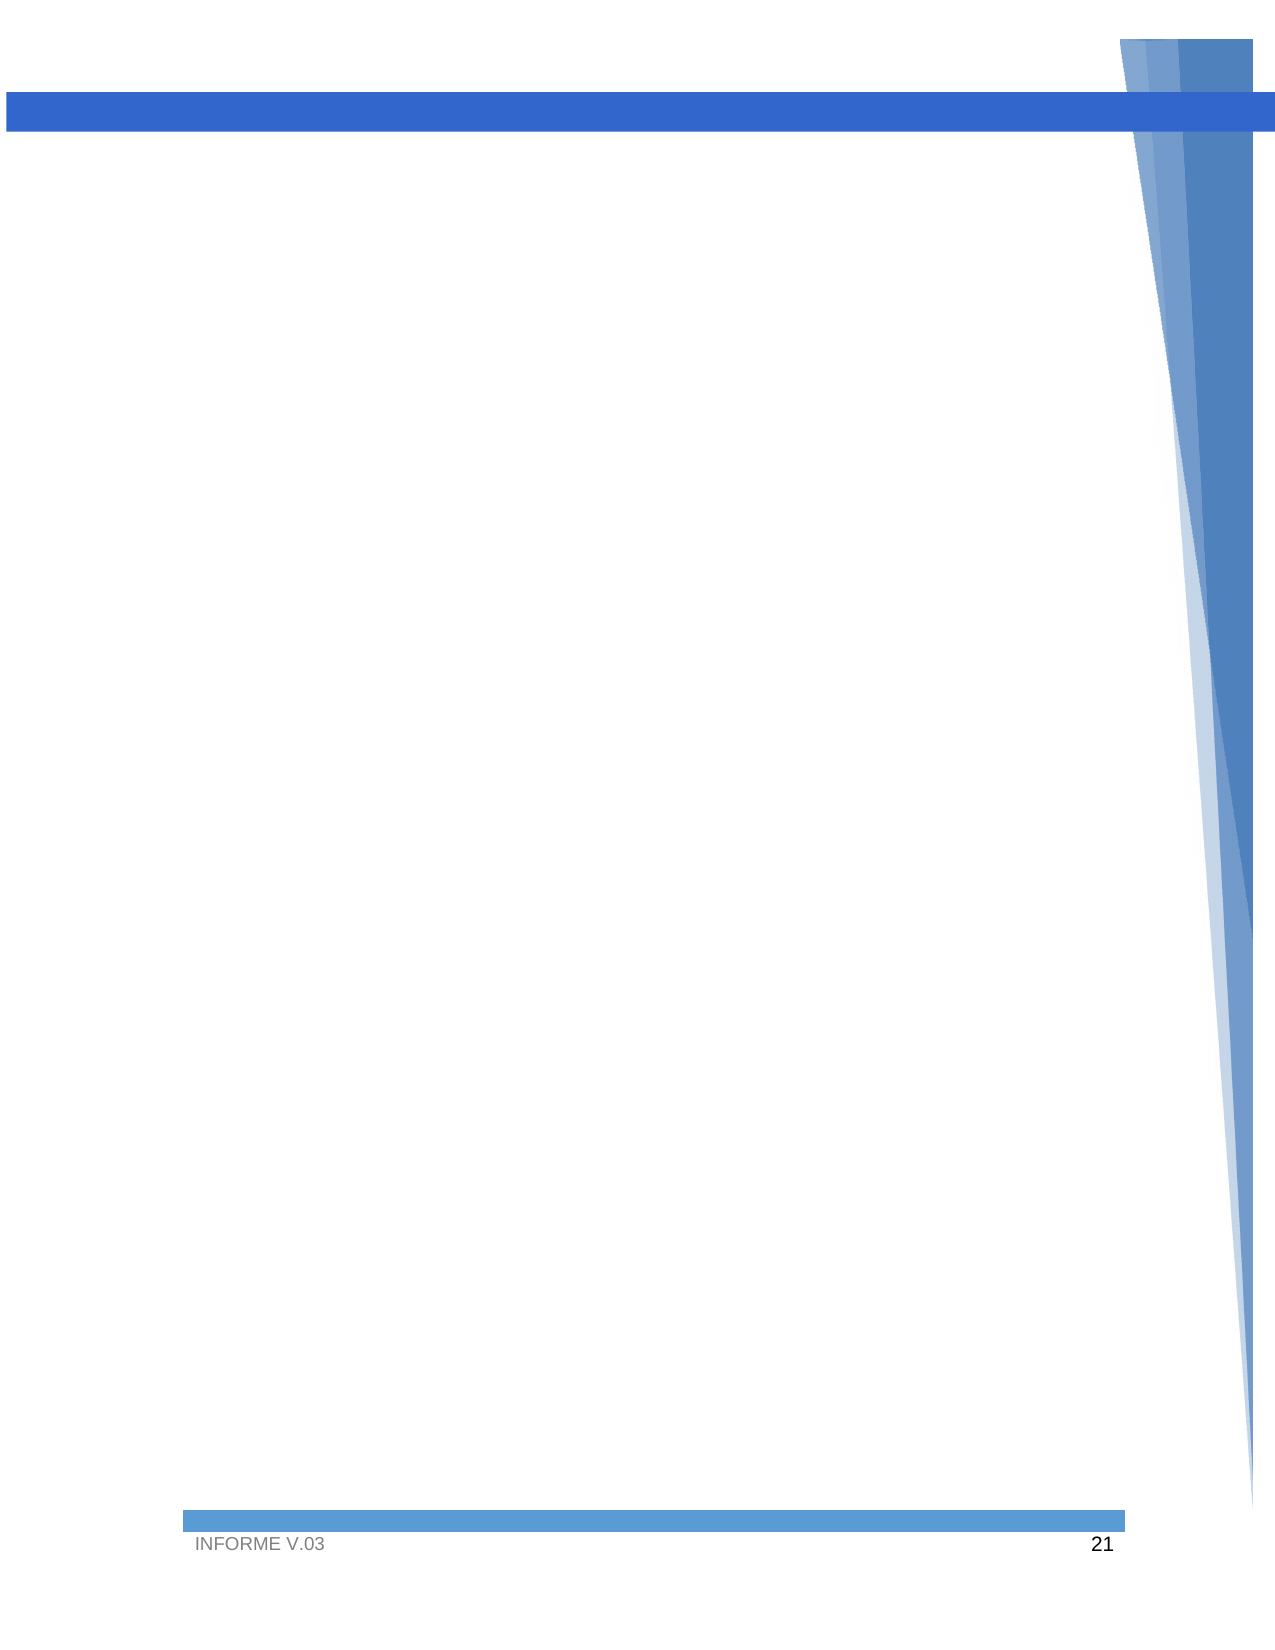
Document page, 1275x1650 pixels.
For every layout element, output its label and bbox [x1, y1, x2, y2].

picture [1120, 132, 1253, 1527]
picture [1120, 39, 1253, 92]
